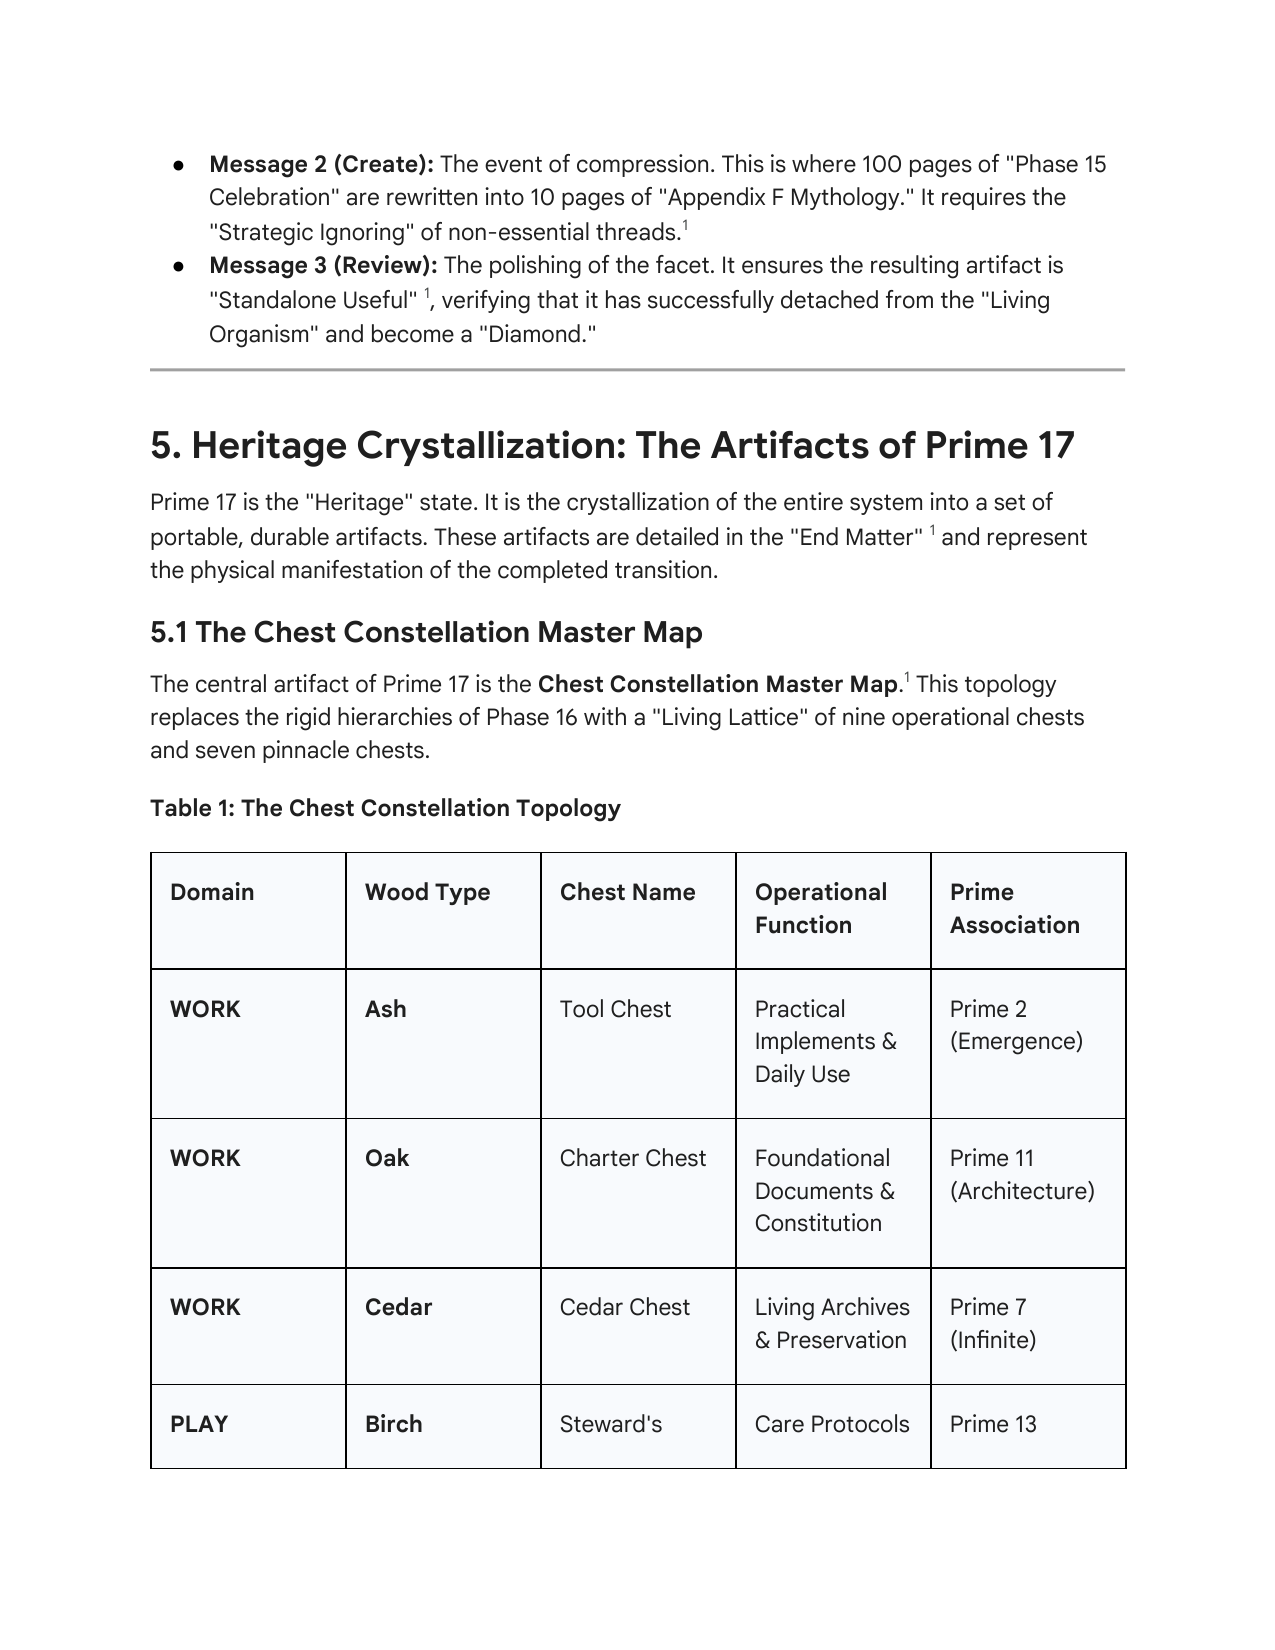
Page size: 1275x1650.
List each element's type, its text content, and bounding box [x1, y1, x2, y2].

table_cell Cedar [347, 1269, 540, 1384]
table_cell Charter Chest [542, 1119, 735, 1267]
subtitle 5.1 The Chest Constellation Master Map [150, 614, 1125, 651]
list Message 2 (Create): The event of compression. This is where 100 pages of "Phase 15 Celebration" are rewritten into 10 pages of "Appendix F Mythology." It requires the "Strategic Ignoring" of non-essential threads.1 [171, 150, 1125, 247]
table_header Chest Name [542, 853, 735, 968]
text Table 1: The Chest Constellation Topology [150, 794, 1125, 823]
table_cell WORK [152, 1269, 345, 1384]
table_cell Foundational Documents & Constitution [737, 1119, 930, 1267]
list Message 3 (Review): The polishing of the facet. It ensures the resulting artifact is "Standalone Useful" 1, verifying that it has successfully detached from the "Living Organism" and become a "Diamond." [171, 252, 1125, 349]
table_header Domain [152, 853, 345, 968]
table_cell Oak [347, 1119, 540, 1267]
table_cell Cedar Chest [542, 1269, 735, 1384]
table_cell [932, 1385, 1125, 1468]
table_cell Prime 11 (Architecture) [932, 1119, 1125, 1267]
table_cell Steward's Chest [542, 1385, 735, 1468]
table_header Wood Type [347, 853, 540, 968]
table_cell Living Archives & Preservation [737, 1269, 930, 1384]
table_header Prime Association [932, 853, 1125, 968]
table_cell WORK [152, 1119, 345, 1267]
table_cell Tool Chest [542, 970, 735, 1118]
table_cell WORK [152, 970, 345, 1118]
table_cell Prime 2 (Emergence) [932, 970, 1125, 1118]
table_cell Ash [347, 970, 540, 1118]
subtitle 5. Heritage Crystallization: The Artifacts of Prime 17 [150, 372, 1125, 469]
text The central artifact of Prime 17 is the Chest Constellation Master Map.1 This topology replaces the rigid hierarchies of Phase 16 with a "Living Lattice" of nine operational chests and seven pinnacle chests. [150, 668, 1125, 765]
table_cell Prime 7 (Infinite) [932, 1269, 1125, 1384]
table_header Operational Function [737, 853, 930, 968]
text Prime 17 is the "Heritage" state. It is the crystallization of the entire system into a set of portable, durable artifacts. These artifacts are detailed in the "End Matter" 1 and represent the physical manifestation of the completed transition. [150, 488, 1125, 585]
table_cell Practical Implements & Daily Use [737, 970, 930, 1118]
table_cell Birch [347, 1385, 540, 1468]
table_cell PLAY [152, 1385, 345, 1468]
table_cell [737, 1385, 930, 1468]
